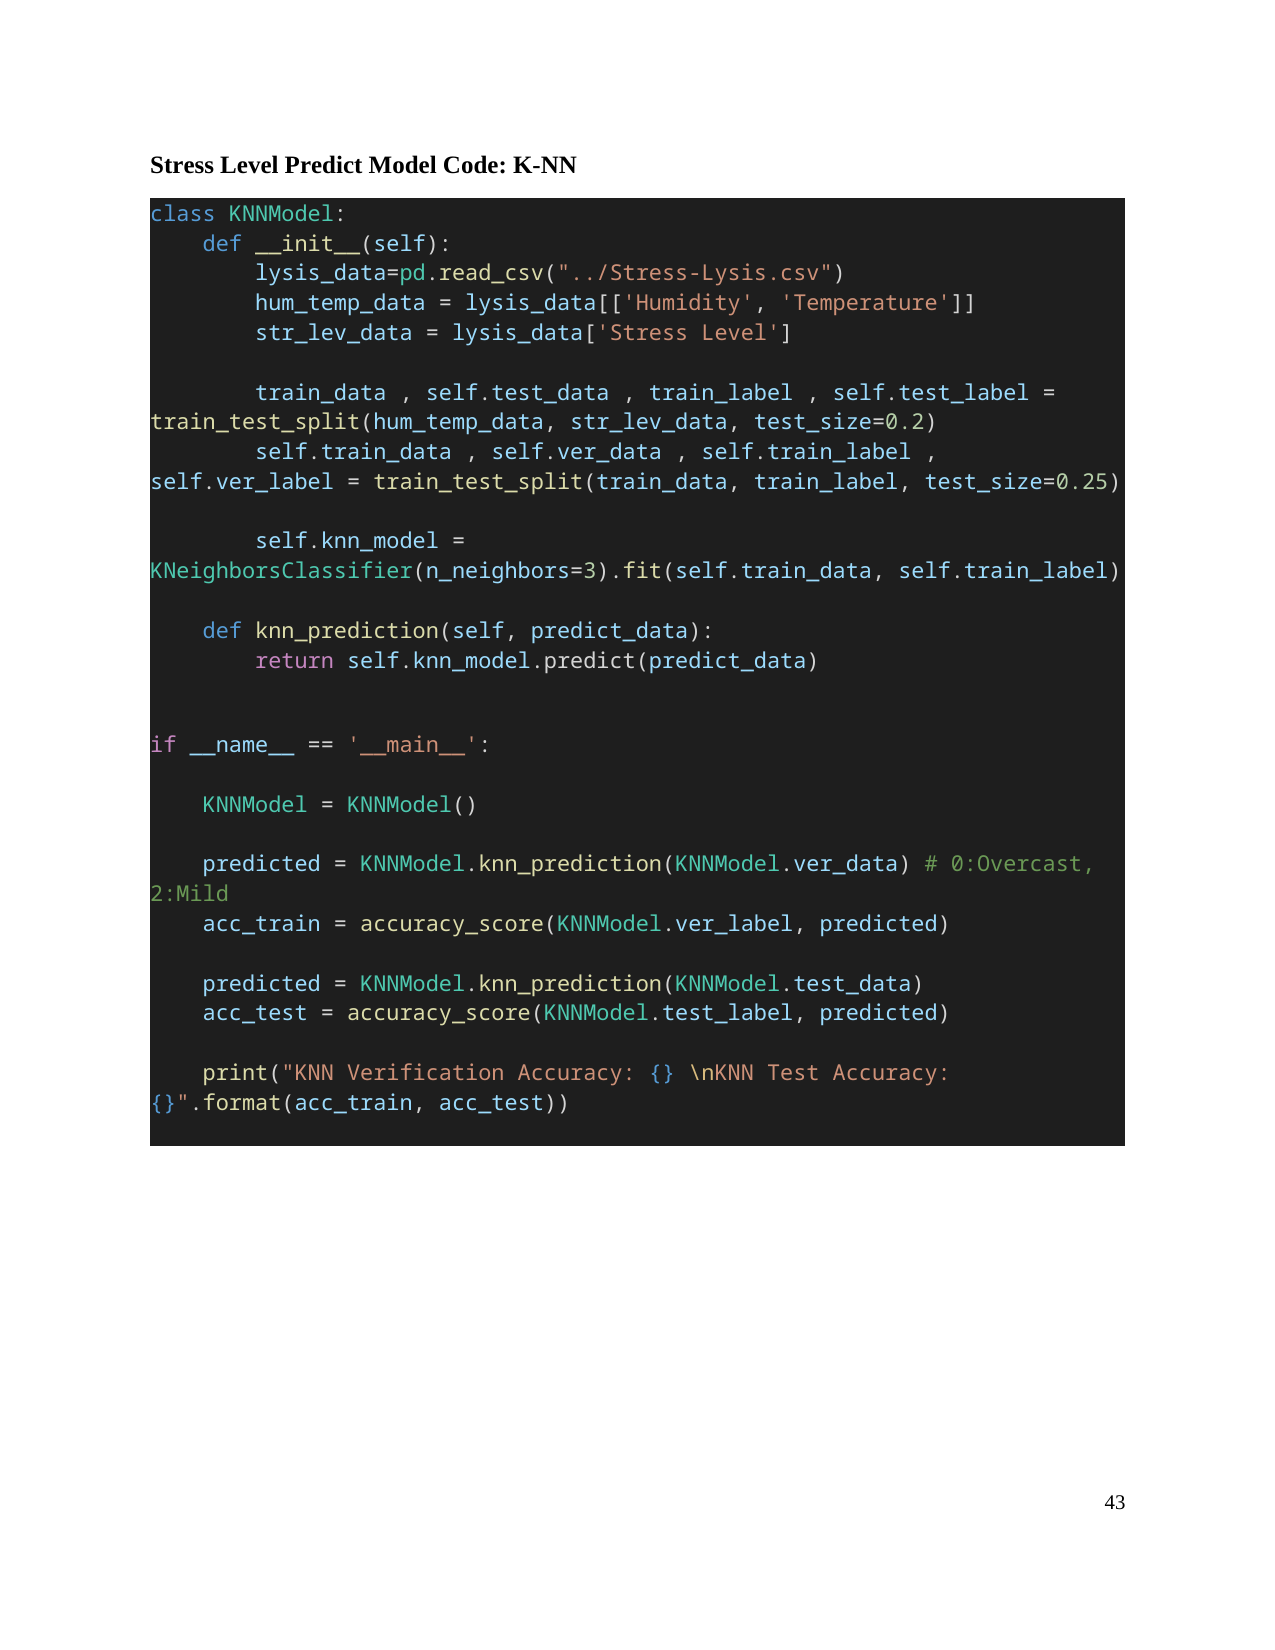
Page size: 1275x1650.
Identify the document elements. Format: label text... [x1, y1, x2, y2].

text def knn_prediction(self, predict_data): [150, 615, 1125, 644]
text acc_train = accuracy_score(KNNModel.ver_label, predicted) [150, 908, 1125, 938]
text print("KNN Verification Accuracy: {} \nKNN Test Accuracy: {}".format(acc_train, acc_test)) [150, 1057, 1125, 1116]
text predicted = KNNModel.knn_prediction(KNNModel.ver_data) # 0:Overcast, 2:Mild [150, 848, 1125, 908]
text def __init__(self): [150, 227, 1125, 257]
text if __name__ == '__main__': [150, 729, 1125, 759]
text predicted = KNNModel.knn_prediction(KNNModel.test_data) [150, 967, 1125, 997]
text acc_test = accuracy_score(KNNModel.test_label, predicted) [150, 997, 1125, 1027]
text lysis_data=pd.read_csv("../Stress-Lysis.csv") [150, 257, 1125, 287]
text return self.knn_model.predict(predict_data) [150, 644, 1125, 674]
text self.knn_model = KNeighborsClassifier(n_neighbors=3).fit(self.train_data, self.train_label) [150, 525, 1125, 585]
text hum_temp_data = lysis_data[['Humidity', 'Temperature']] [150, 287, 1125, 317]
text KNNModel = KNNModel() [150, 789, 1125, 818]
text Stress Level Predict Model Code: K-NN [150, 150, 1125, 179]
text train_data , self.test_data , train_label , self.test_label = train_test_split(hum_temp_data, str_lev_data, test_size=0.2) [150, 376, 1125, 436]
text str_lev_data = lysis_data['Stress Level'] [150, 317, 1125, 347]
text class KNNModel: [150, 198, 1125, 227]
text self.train_data , self.ver_data , self.train_label , self.ver_label = train_test_split(train_data, train_label, test_size=0.25) [150, 436, 1125, 496]
